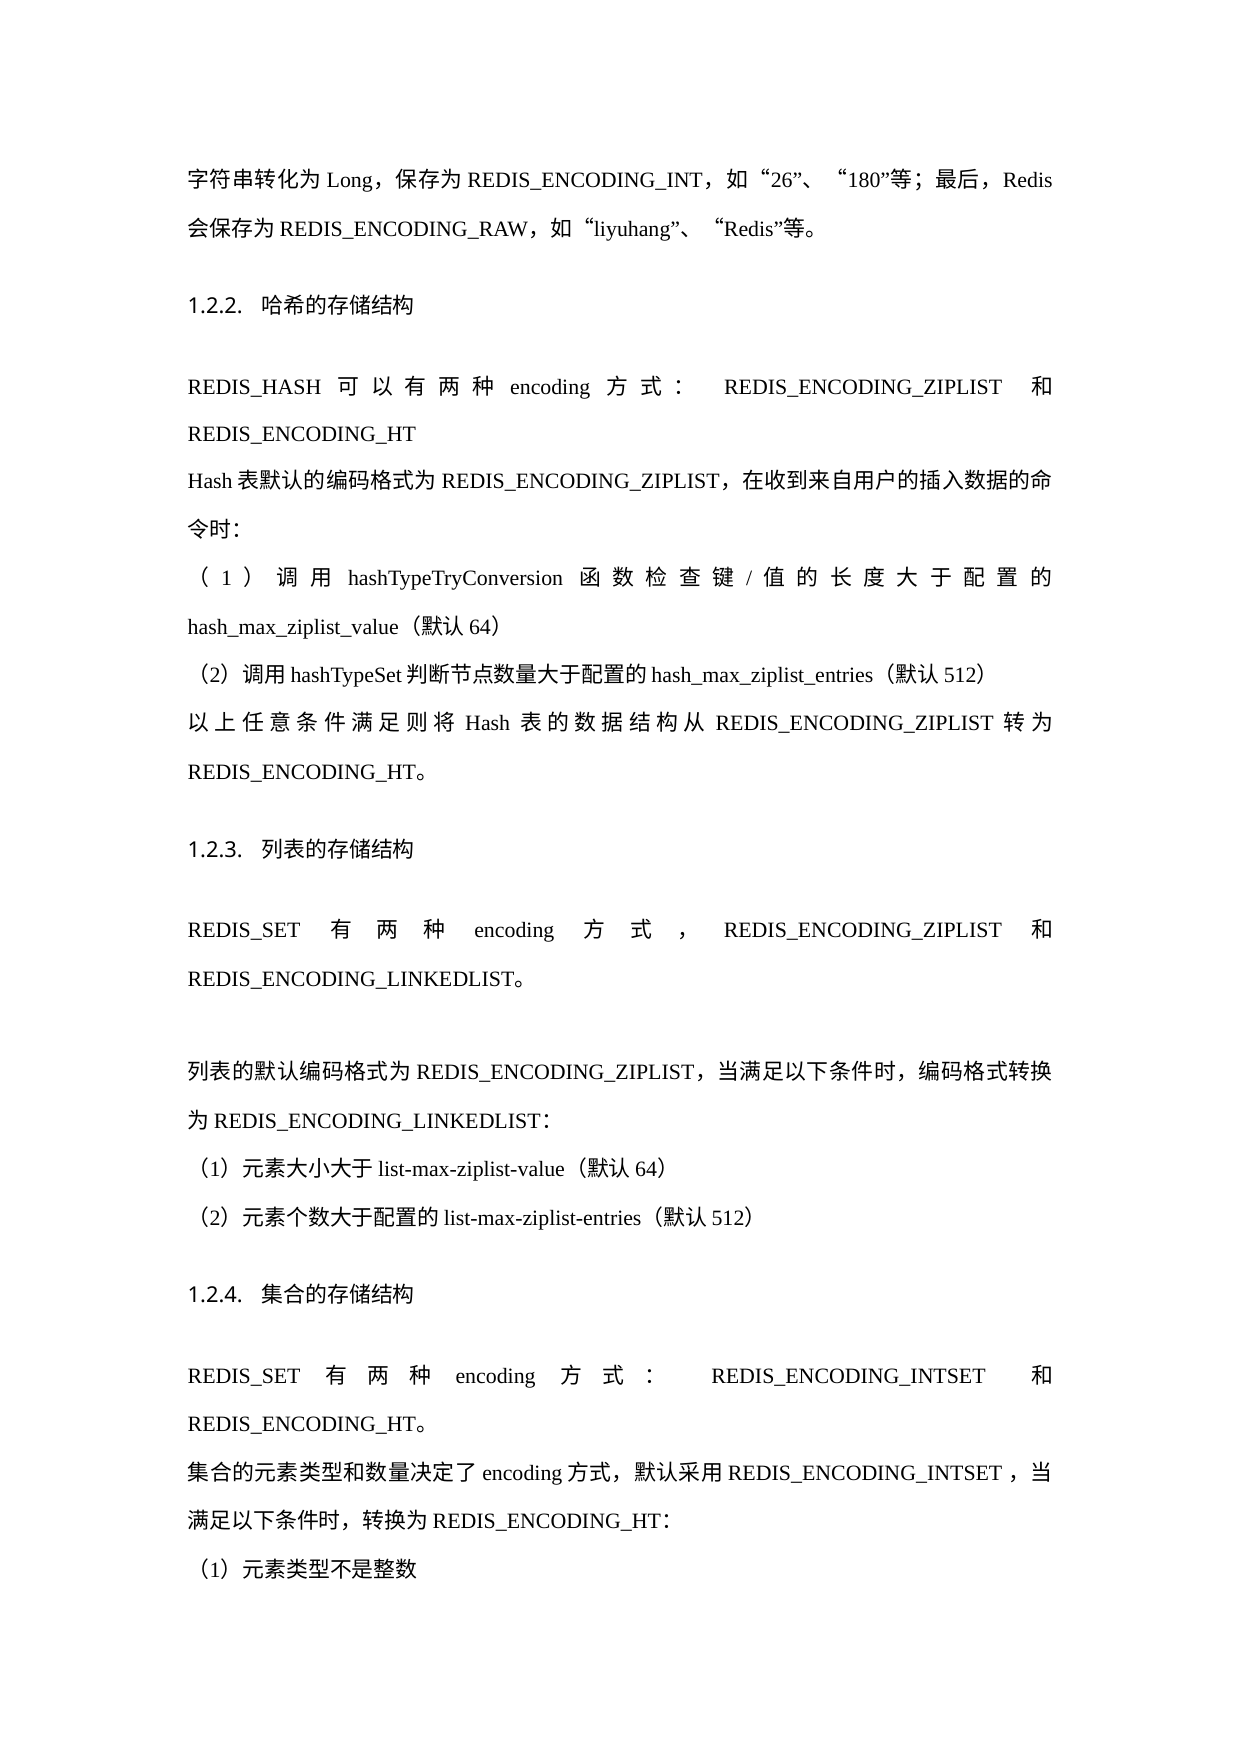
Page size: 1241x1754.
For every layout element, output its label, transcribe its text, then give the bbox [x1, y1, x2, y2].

subtitle 哈希的存储结构 [187, 288, 1053, 321]
subtitle 集合的存储结构 [187, 1277, 1053, 1309]
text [187, 162, 1053, 243]
text （1）调用hashTypeTryConversion函数检查键/值的长度大于配置的hash_max_ziplist_value（默认64） [187, 559, 1053, 641]
text （1）元素大小大于list-max-ziplist-value（默认64） [187, 1151, 1053, 1183]
text 以上任意条件满足则将Hash表的数据结构从REDIS_ENCODING_ZIPLIST转为REDIS_ENCODING_HT。 [187, 705, 1053, 786]
text （2）元素个数大于配置的list-max-ziplist-entries（默认512） [187, 1199, 1053, 1232]
text 集合的元素类型和数量决定了encoding方式，默认采用REDIS_ENCODING_INTSET ，当满足以下条件时，转换为REDIS_ENCODING_HT： [187, 1454, 1053, 1536]
subtitle 列表的存储结构 [187, 831, 1053, 864]
text （1）元素类型不是整数 [187, 1551, 1053, 1584]
text Hash表默认的编码格式为REDIS_ENCODING_ZIPLIST，在收到来自用户的插入数据的命令时： [187, 462, 1053, 544]
text （2）调用hashTypeSet判断节点数量大于配置的hash_max_ziplist_entries（默认512） [187, 657, 1053, 689]
text REDIS_SET有两种encoding方式： REDIS_ENCODING_INTSET 和 REDIS_ENCODING_HT。 [187, 1357, 1053, 1438]
text REDIS_HASH可以有两种encoding方式： REDIS_ENCODING_ZIPLIST 和 REDIS_ENCODING_HT [187, 369, 1053, 450]
text 列表的默认编码格式为REDIS_ENCODING_ZIPLIST，当满足以下条件时，编码格式转换为REDIS_ENCODING_LINKEDLIST： [187, 1054, 1053, 1135]
text REDIS_SET有两种encoding方式，REDIS_ENCODING_ZIPLIST和REDIS_ENCODING_LINKEDLIST。 [187, 912, 1053, 993]
